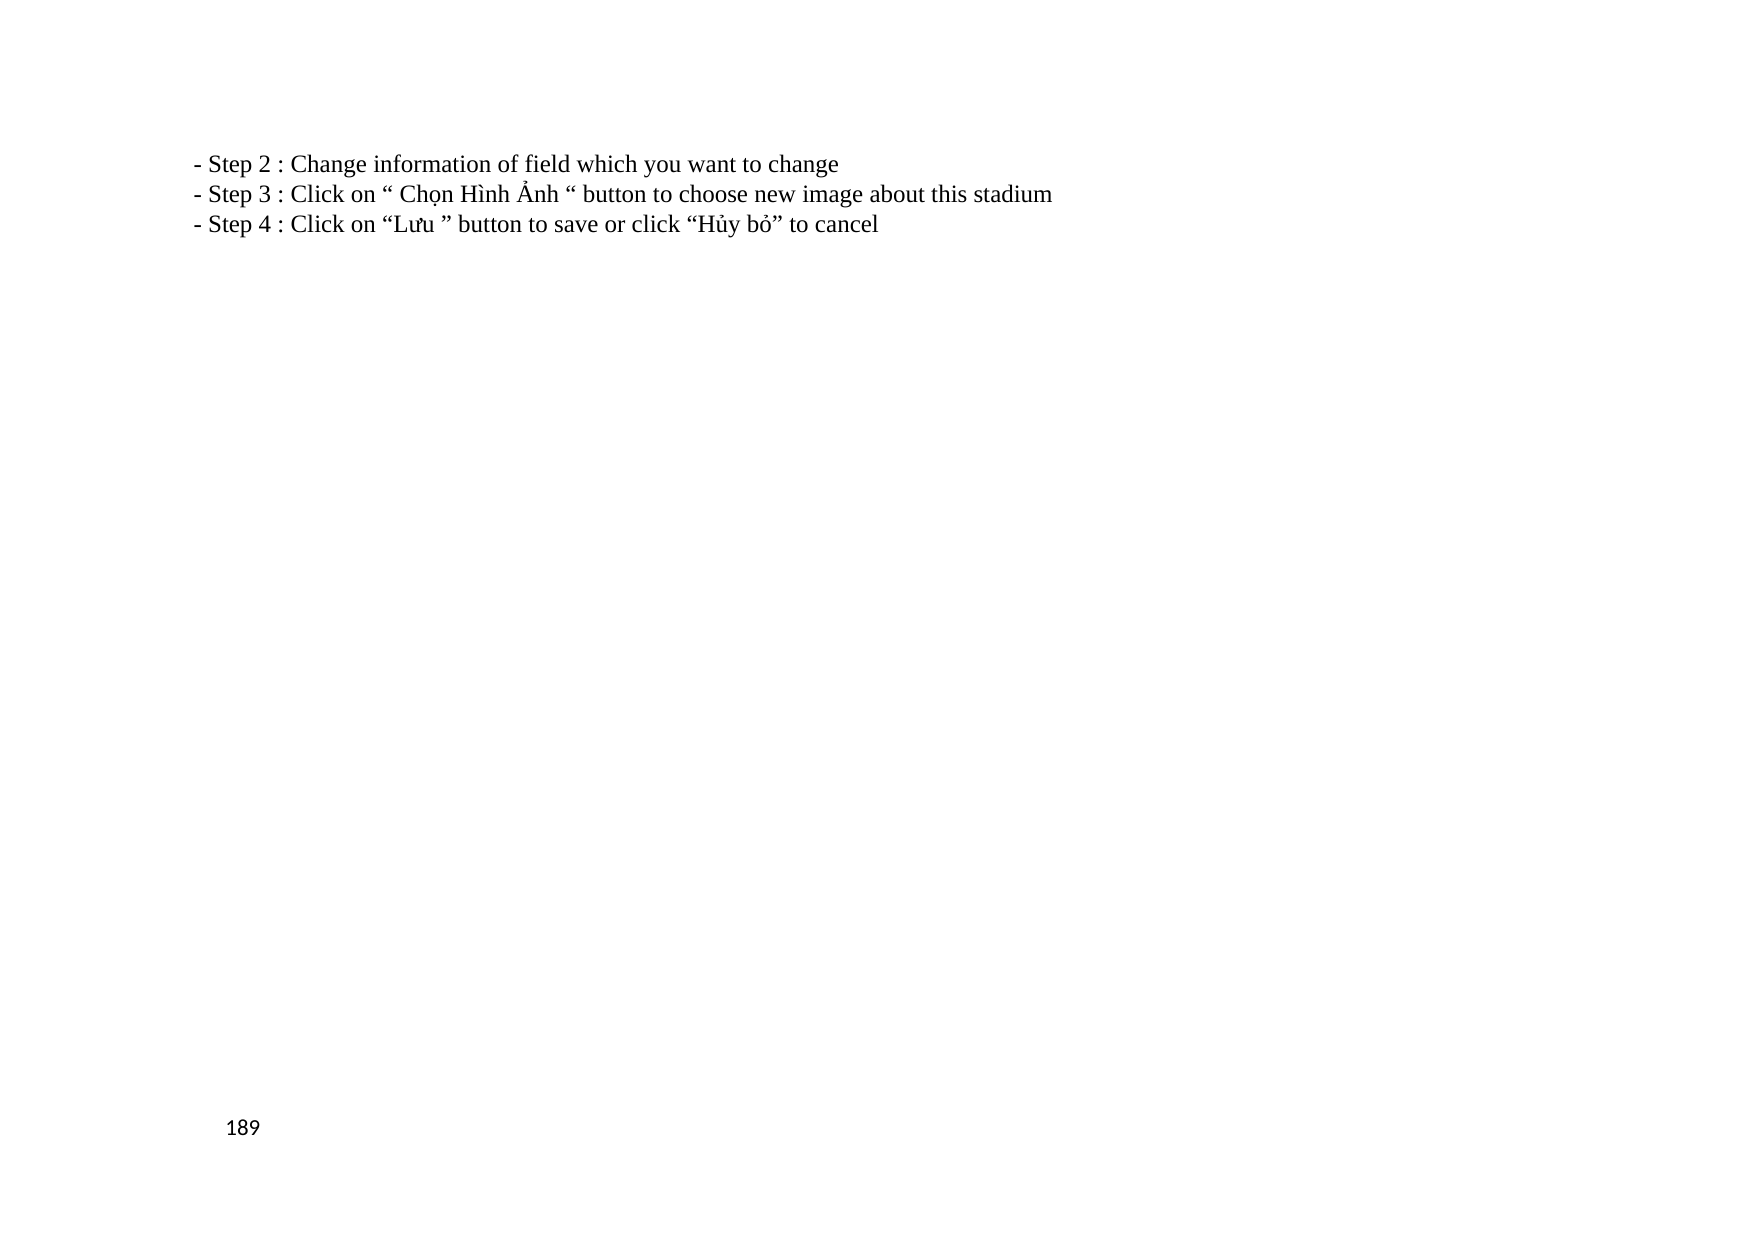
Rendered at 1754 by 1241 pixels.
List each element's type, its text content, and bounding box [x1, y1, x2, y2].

text - Step 4 : Click on “Lưu ” button to save or click “Hủy bỏ” to cancel [193, 209, 1604, 238]
text - Step 3 : Click on “ Chọn Hình Ảnh “ button to choose new image about this stadium [193, 179, 1604, 208]
text - Step 2 : Change information of field which you want to change [193, 149, 1604, 178]
